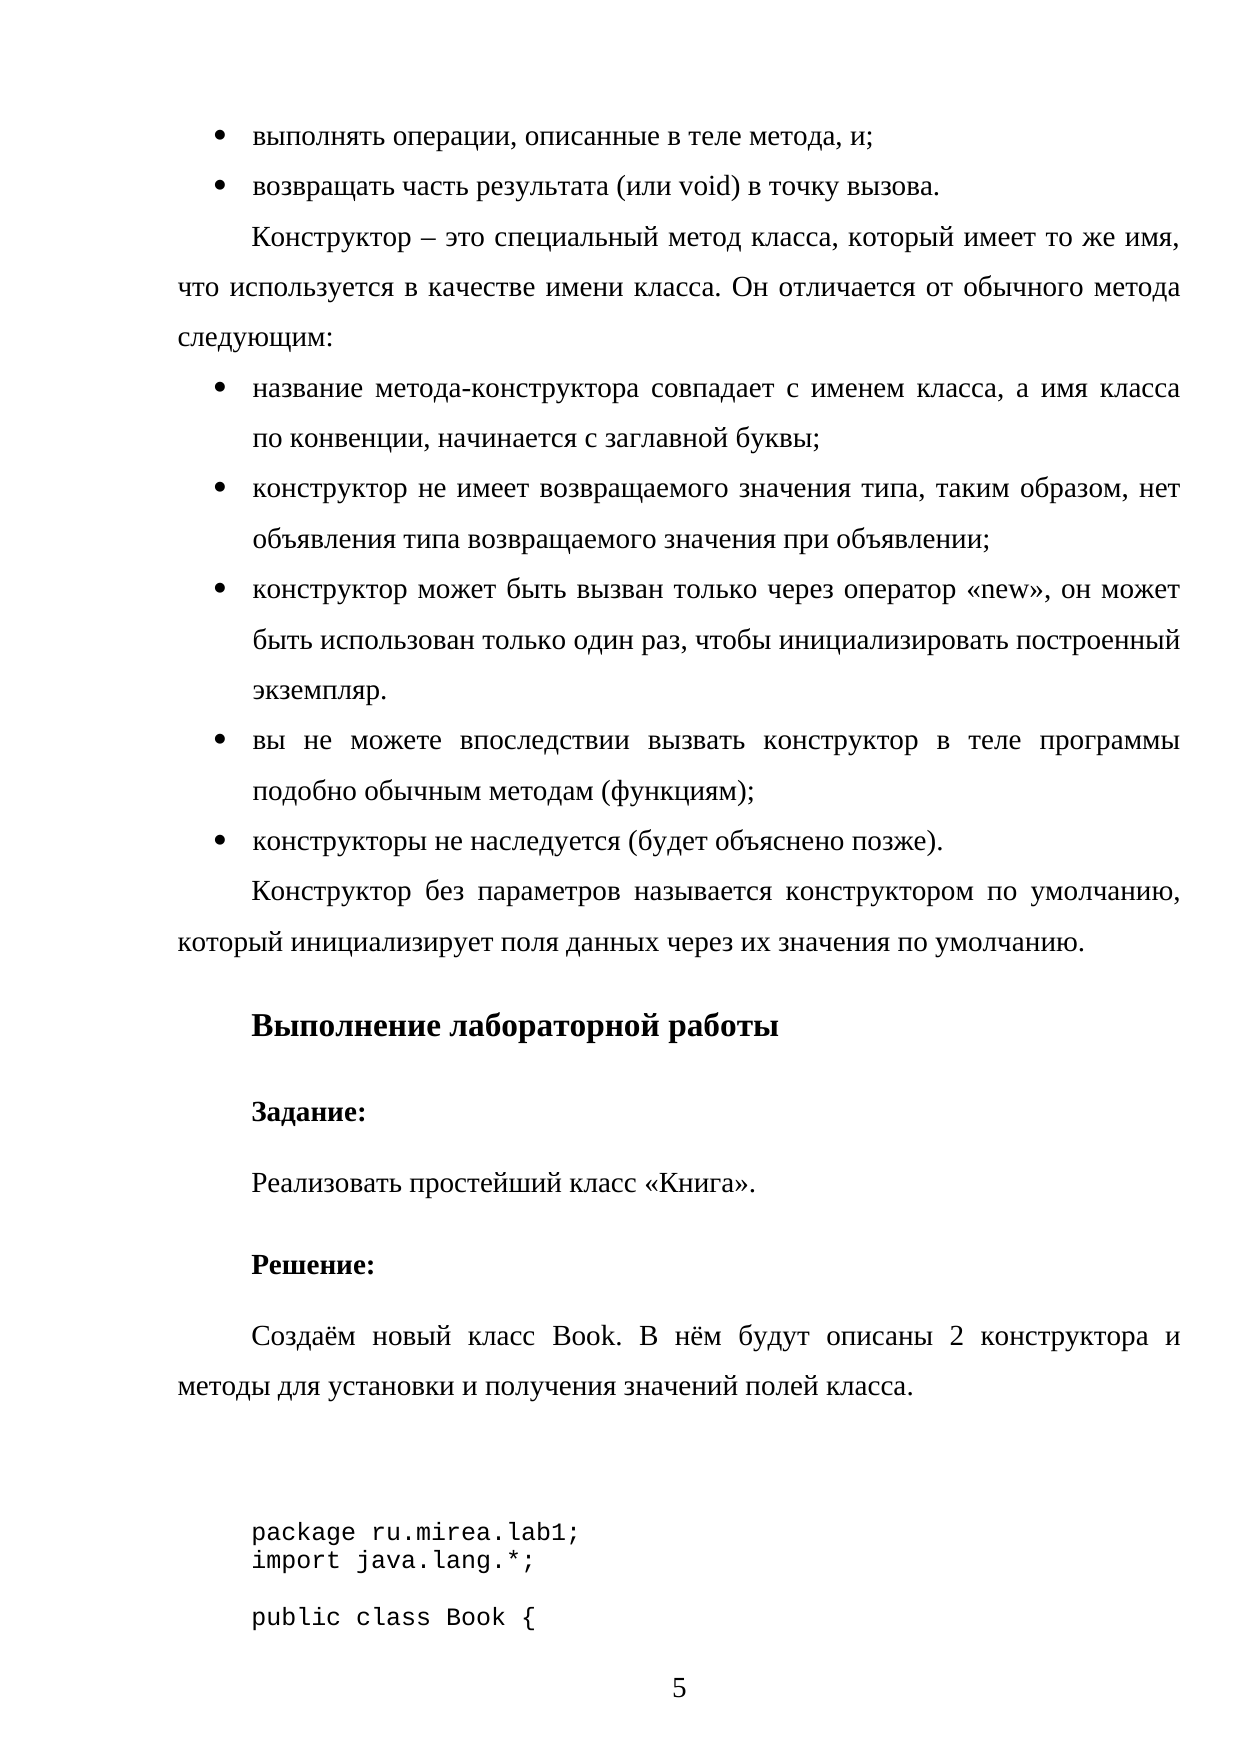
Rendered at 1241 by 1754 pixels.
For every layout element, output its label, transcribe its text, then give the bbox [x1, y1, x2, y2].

list вы не можете впоследствии вызвать конструктор в теле программы подобно обычным методам (функциям); [215, 722, 1181, 806]
list название метода-конструктора совпадает с именем класса, а имя класса по конвенции, начинается с заглавной буквы; [215, 370, 1181, 454]
text Выполнение лабораторной работы [251, 1005, 1181, 1044]
text Конструктор – это специальный метод класса, который имеет то же имя, что используется в качестве имени класса. Он отличается от обычного метода следующим: [177, 219, 1181, 353]
text Задание: [177, 1094, 1181, 1128]
list конструкторы не наследуется (будет объяснено позже). [215, 823, 1181, 857]
list конструктор не имеет возвращаемого значения типа, таким образом, нет объявления типа возвращаемого значения при объявлении; [215, 471, 1181, 554]
list выполнять операции, описанные в теле метода, и; [215, 118, 1181, 152]
text Решение: [177, 1247, 1181, 1280]
text package ru.mirea.lab1; [177, 1519, 1181, 1548]
text Реализовать простейший класс «Книга». [177, 1165, 1181, 1199]
list возвращать часть результата (или void) в точку вызова. [215, 168, 1181, 202]
text public class Book { [177, 1604, 1181, 1633]
text Конструктор без параметров называется конструктором по умолчанию, который инициализирует поля данных через их значения по умолчанию. [177, 873, 1181, 957]
list конструктор может быть вызван только через оператор «new», он может быть использован только один раз, чтобы инициализировать построенный экземпляр. [215, 571, 1181, 706]
text import java.lang.*; [177, 1548, 1181, 1576]
text Создаём новый класс Book. В нём будут описаны 2 конструктора и методы для установки и получения значений полей класса. [177, 1318, 1181, 1402]
